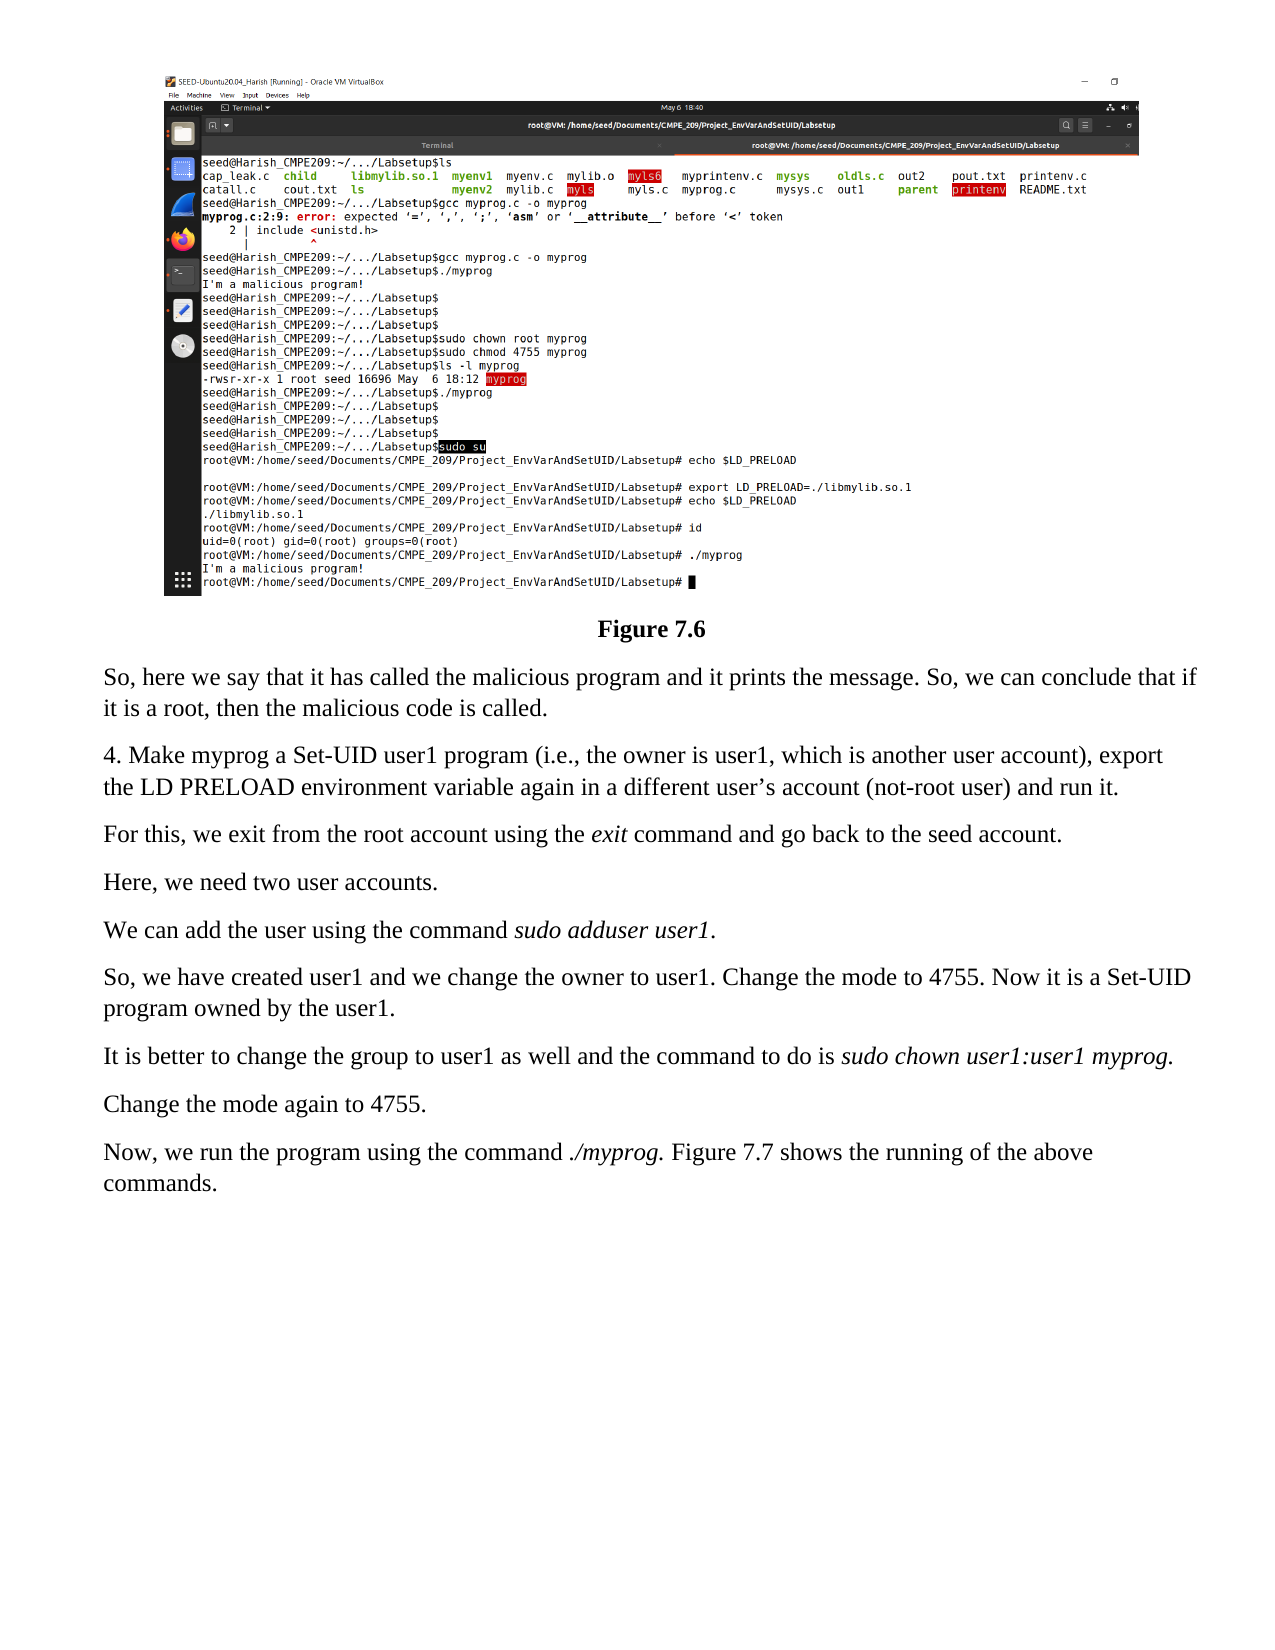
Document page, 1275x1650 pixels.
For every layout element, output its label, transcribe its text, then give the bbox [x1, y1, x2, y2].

text Now, we run the program using the command ./myprog. Figure 7.7 shows the running of the above commands. [103, 1137, 1200, 1196]
text Change the mode again to 4755. [103, 1089, 1200, 1118]
text 4. Make myprog a Set-UID user1 program (i.e., the owner is user1, which is another user account), export the LD PRELOAD environment variable again in a different user’s account (not-root user) and run it. [103, 741, 1200, 800]
text We can add the user using the command sudo adduser user1. [103, 915, 1200, 943]
text So, here we say that it has called the malicious program and it prints the message. So, we can conclude that if it is a root, then the malicious code is called. [103, 662, 1200, 722]
text So, we have created user1 and we change the owner to user1. Change the mode to 4755. Now it is a Set-UID program owned by the user1. [103, 962, 1200, 1022]
picture [164, 75, 1139, 596]
text It is better to change the group to user1 as well and the command to do is sudo chown user1:user1 myprog. [103, 1041, 1200, 1070]
text Figure 7.6 [103, 614, 1200, 643]
text Here, we need two user accounts. [103, 867, 1200, 896]
text For this, we exit from the root account using the exit command and go back to the seed account. [103, 819, 1200, 848]
